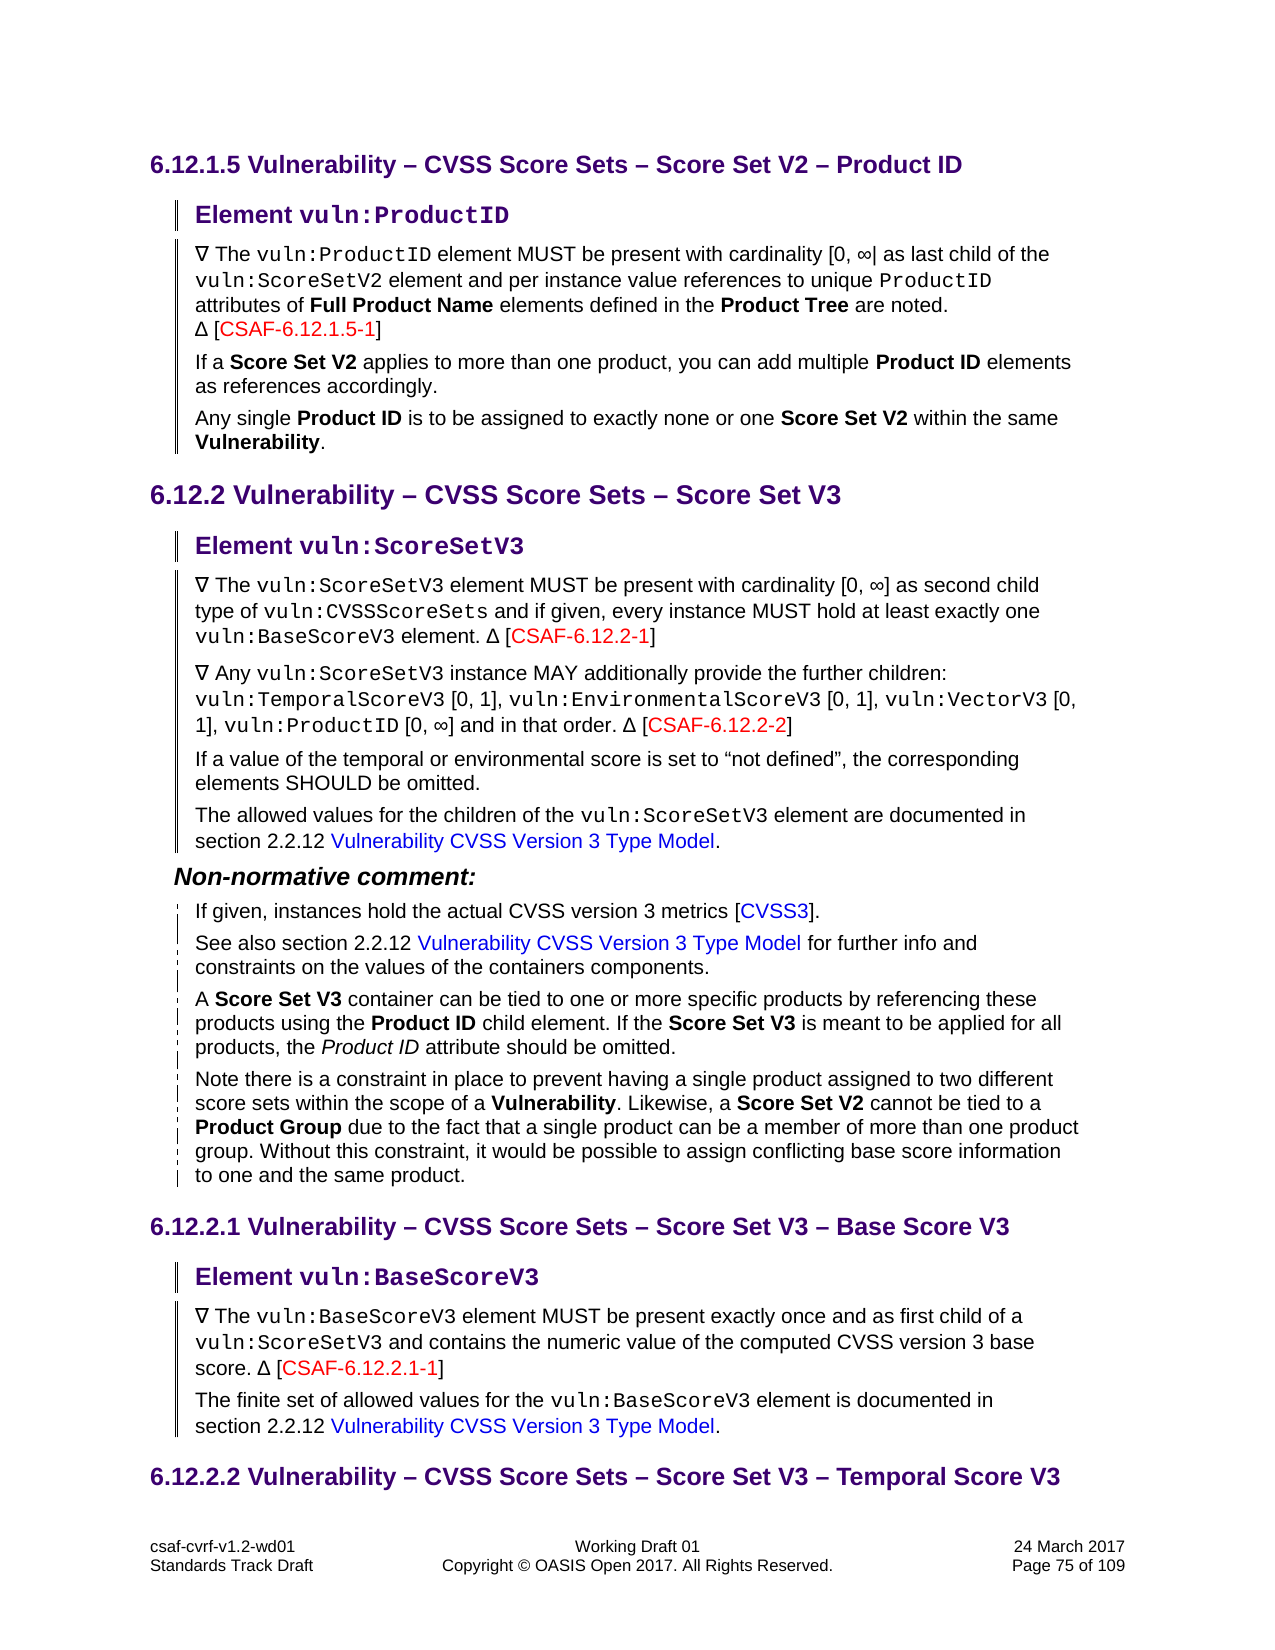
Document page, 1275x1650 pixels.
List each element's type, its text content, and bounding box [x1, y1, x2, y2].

text Note there is a constraint in place to prevent having a single product assigned to two different score sets within the scope of a Vulnerability. Likewise, a Score Set V2 cannot be tied to a Product Group due to the fact that a single product can be a member of more than one product group. Without this constraint, it would be possible to assign conflicting base score information to one and the same product. [177, 1067, 1080, 1187]
subtitle Vulnerability – CVSS Score Sets – Score Set V2 – Product ID [150, 150, 1125, 179]
text If a value of the temporal or environmental score is set to “not defined”, the corresponding elements SHOULD be omitted. [178, 747, 1080, 795]
subtitle Element vuln:BaseScoreV3 [178, 1262, 1125, 1293]
text The allowed values for the children of the vuln:ScoreSetV3 element are documented in section 2.2.12 Vulnerability CVSS Version 3 Type Model. [178, 803, 1080, 853]
subtitle Non-normative comment: [174, 861, 1125, 890]
text See also section 2.2.12 Vulnerability CVSS Version 3 Type Model for further info and constraints on the values of the containers components. [177, 931, 1080, 979]
text The finite set of allowed values for the vuln:BaseScoreV3 element is documented in section 2.2.12 Vulnerability CVSS Version 3 Type Model. [178, 1388, 1080, 1437]
subtitle Vulnerability – CVSS Score Sets – Score Set V3 – Temporal Score V3 [150, 1462, 1125, 1491]
subtitle Element vuln:ScoreSetV3 [178, 531, 1125, 562]
text A Score Set V3 container can be tied to one or more specific products by referencing these products using the Product ID child element. If the Score Set V3 is meant to be applied for all products, the Product ID attribute should be omitted. [177, 987, 1080, 1059]
subtitle Vulnerability – CVSS Score Sets – Score Set V3 – Base Score V3 [150, 1212, 1125, 1241]
text If a Score Set V2 applies to more than one product, you can add multiple Product ID elements as references accordingly. [178, 349, 1080, 397]
text ∇ The vuln:BaseScoreV3 element MUST be present exactly once and as first child of a vuln:ScoreSetV3 and contains the numeric value of the computed CVSS version 3 base score. ∆ [CSAF-6.12.2.1-1] [178, 1301, 1080, 1379]
subtitle Vulnerability – CVSS Score Sets – Score Set V3 [150, 479, 1125, 510]
text ∇ The vuln:ScoreSetV3 element MUST be present with cardinality [0, ∞] as second child type of vuln:CVSSScoreSets and if given, every instance MUST hold at least exactly one vuln:BaseScoreV3 element. ∆ [CSAF-6.12.2-1] [178, 570, 1080, 650]
text ∇ The vuln:ProductID element MUST be present with cardinality [0, ∞| as last child of the vuln:ScoreSetV2 element and per instance value references to unique ProductID attributes of Full Product Name elements defined in the Product Tree are noted. ∆ [CSAF-6.12.1.5-1] [178, 239, 1080, 341]
text ∇ Any vuln:ScoreSetV3 instance MAY additionally provide the further children: vuln:TemporalScoreV3 [0, 1], vuln:EnvironmentalScoreV3 [0, 1], vuln:VectorV3 [0, 1], vuln:ProductID [0, ∞] and in that order. ∆ [CSAF-6.12.2-2] [178, 658, 1080, 739]
subtitle Element vuln:ProductID [175, 199, 1125, 231]
text If given, instances hold the actual CVSS version 3 metrics [CVSS3]. [177, 898, 1080, 922]
text Any single Product ID is to be assigned to exactly none or one Score Set V2 within the same Vulnerability. [178, 406, 1080, 454]
